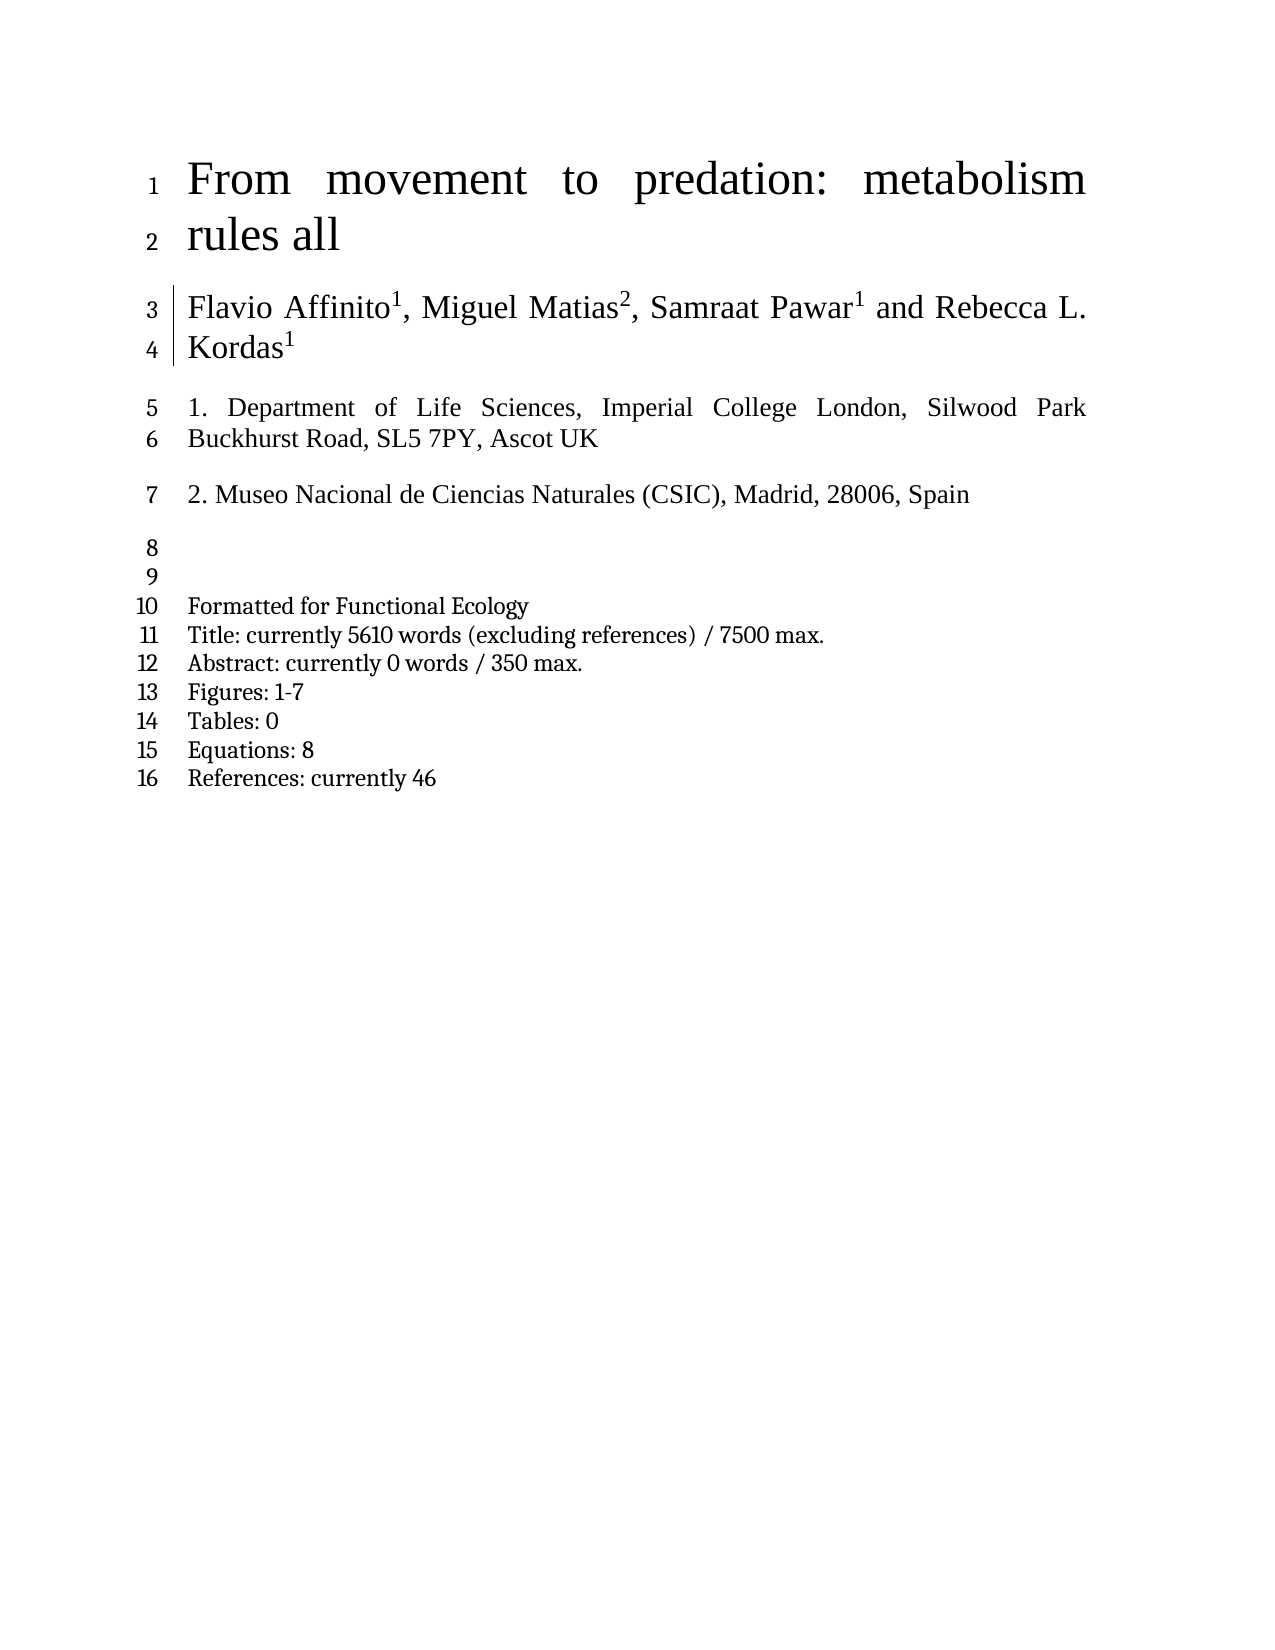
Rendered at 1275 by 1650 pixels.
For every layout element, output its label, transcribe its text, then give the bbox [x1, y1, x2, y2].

text References: currently 46 [187, 764, 1087, 793]
text 1. Department of Life Sciences, Imperial College London, Silwood Park Buckhurst Road, SL5 7PY, Ascot UK [187, 391, 1087, 453]
text Title: currently 5610 words (excluding references) / 7500 max. [187, 621, 1087, 649]
text Tables: 0 [187, 707, 1087, 736]
text Formatted for Functional Ecology [187, 592, 1087, 621]
text Figures: 1-7 [187, 678, 1087, 707]
text From movement to predation: metabolism rules all [187, 150, 1087, 260]
text Flavio Affinito1, Miguel Matias2, Samraat Pawar1 and Rebecca L.Kordas1 [187, 285, 1087, 366]
text Abstract: currently 0 words / 350 max. [187, 649, 1087, 678]
text 2. Museo Nacional de Ciencias Naturales (CSIC), Madrid, 28006, Spain [187, 478, 1087, 509]
text Equations: 8 [187, 736, 1087, 764]
